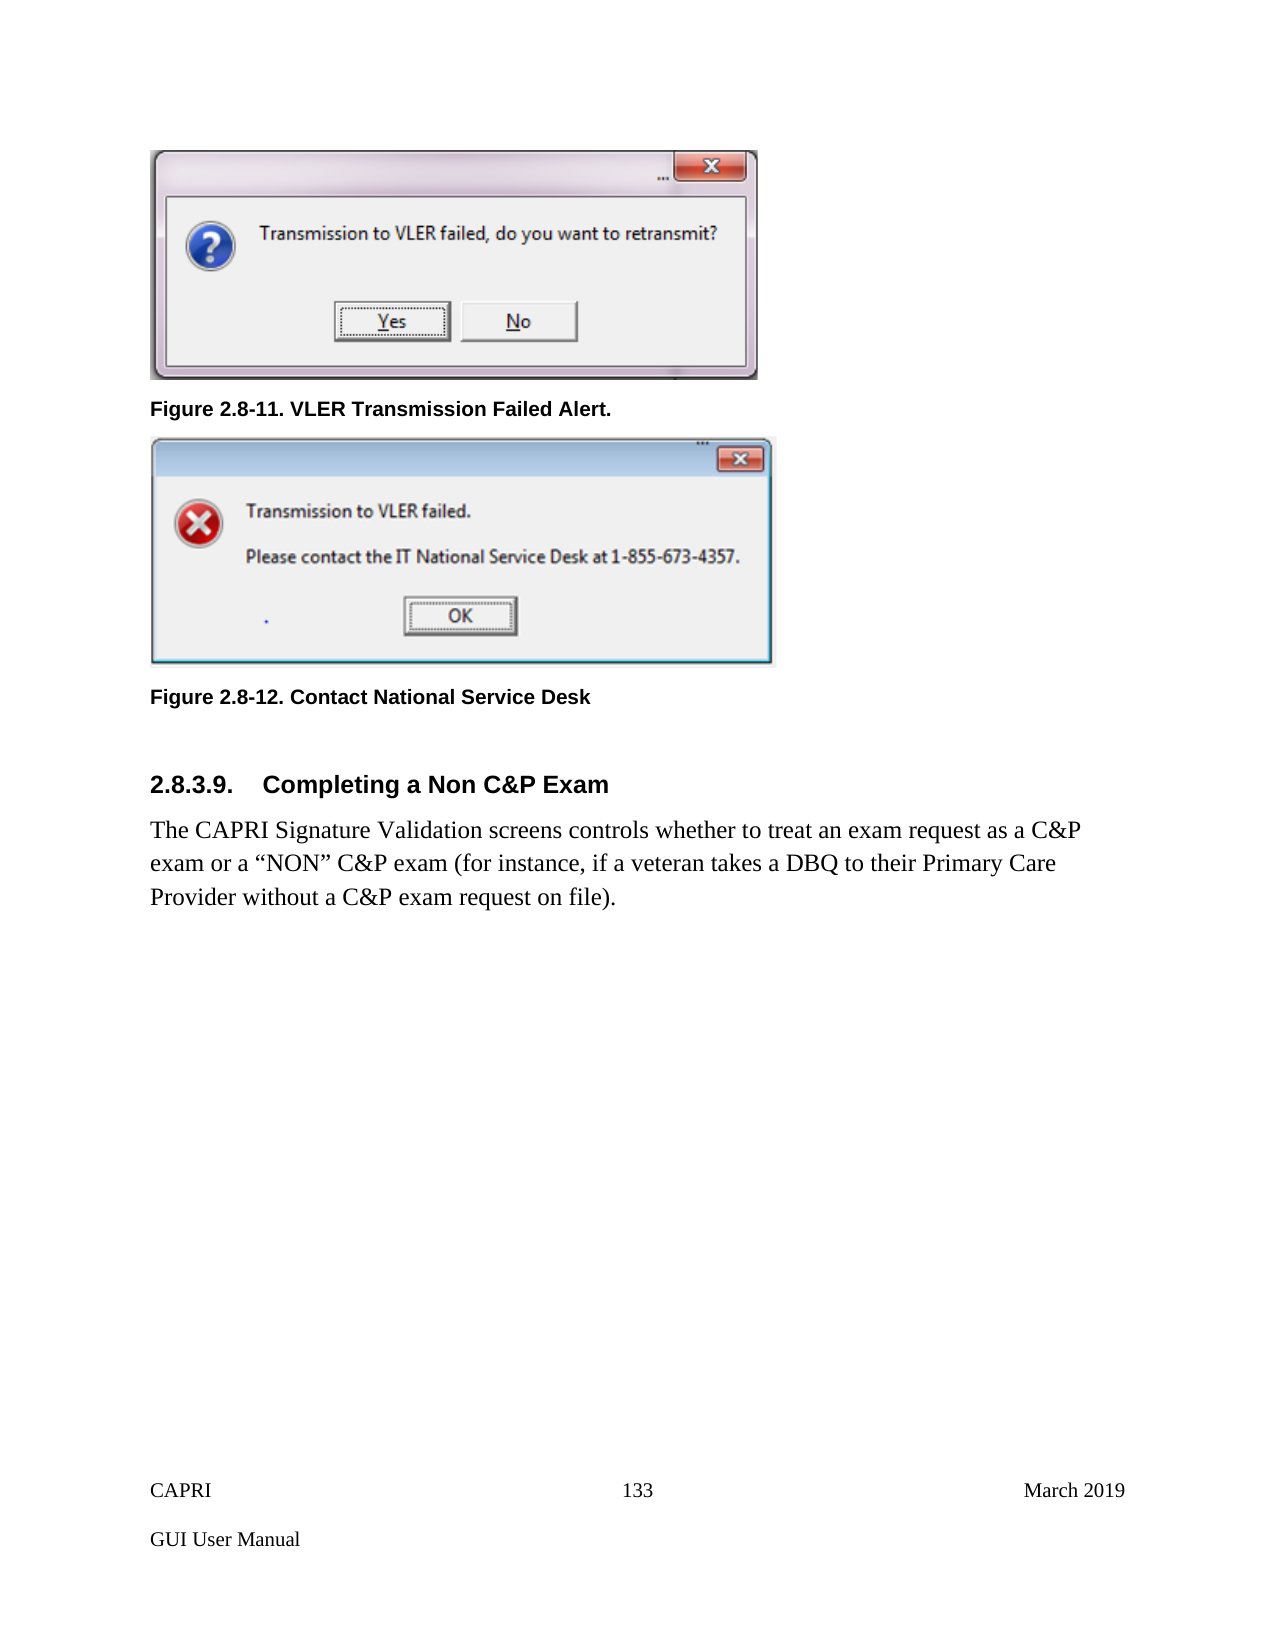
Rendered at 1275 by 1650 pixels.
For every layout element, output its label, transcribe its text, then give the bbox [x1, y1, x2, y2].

text The CAPRI Signature Validation screens controls whether to treat an exam request as a C&P exam or a “NON” C&P exam (for instance, if a veteran takes a DBQ to their Primary Care Provider without a C&P exam request on file). [150, 816, 1125, 910]
text Figure 2.8-11. VLER Transmission Failed Alert. [150, 396, 1125, 420]
picture [150, 436, 777, 668]
subtitle Completing a Non C&P Exam [150, 770, 1125, 799]
text Figure 2.8-12. Contact National Service Desk [150, 684, 1125, 708]
picture [150, 150, 758, 380]
